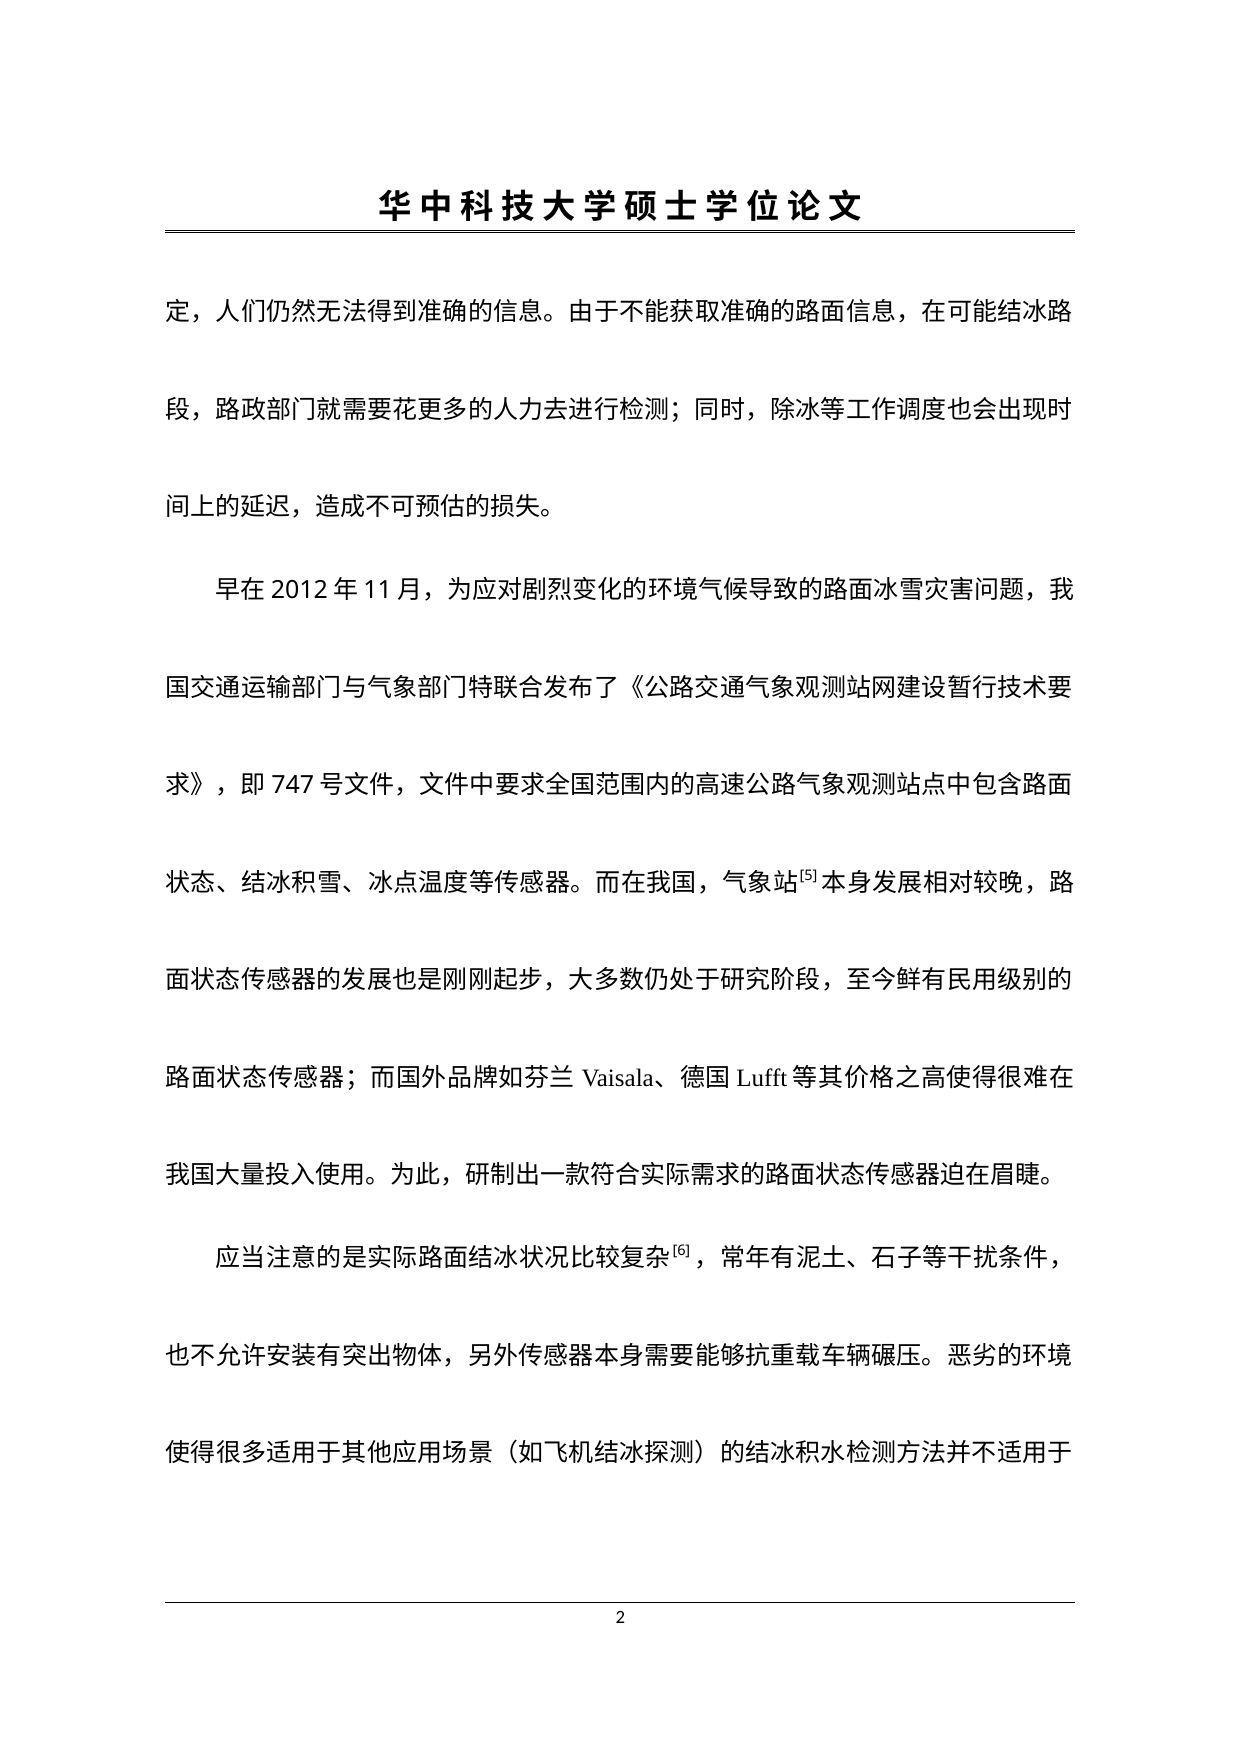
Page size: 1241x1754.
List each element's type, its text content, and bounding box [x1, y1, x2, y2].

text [165, 277, 1075, 537]
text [165, 1223, 1075, 1483]
text 早在2012年11月，为应对剧烈变化的环境气候导致的路面冰雪灾害问题，我国交通运输部门与气象部门特联合发布了《公路交通气象观测站网建设暂行技术要求》，即747号文件，文件中要求全国范围内的高速公路气象观测站点中包含路面状态、结冰积雪、冰点温度等传感器。而在我国，气象站[5] 本身发展相对较晚，路面状态传感器的发展也是刚刚起步，大多数仍处于研究阶段，至今鲜有民用级别的路面状态传感器；而国外品牌如芬兰Vaisala、德国Lufft等其价格之高使得很难在我国大量投入使用。为此，研制出一款符合实际需求的路面状态传感器迫在眉睫。 [165, 555, 1075, 1205]
